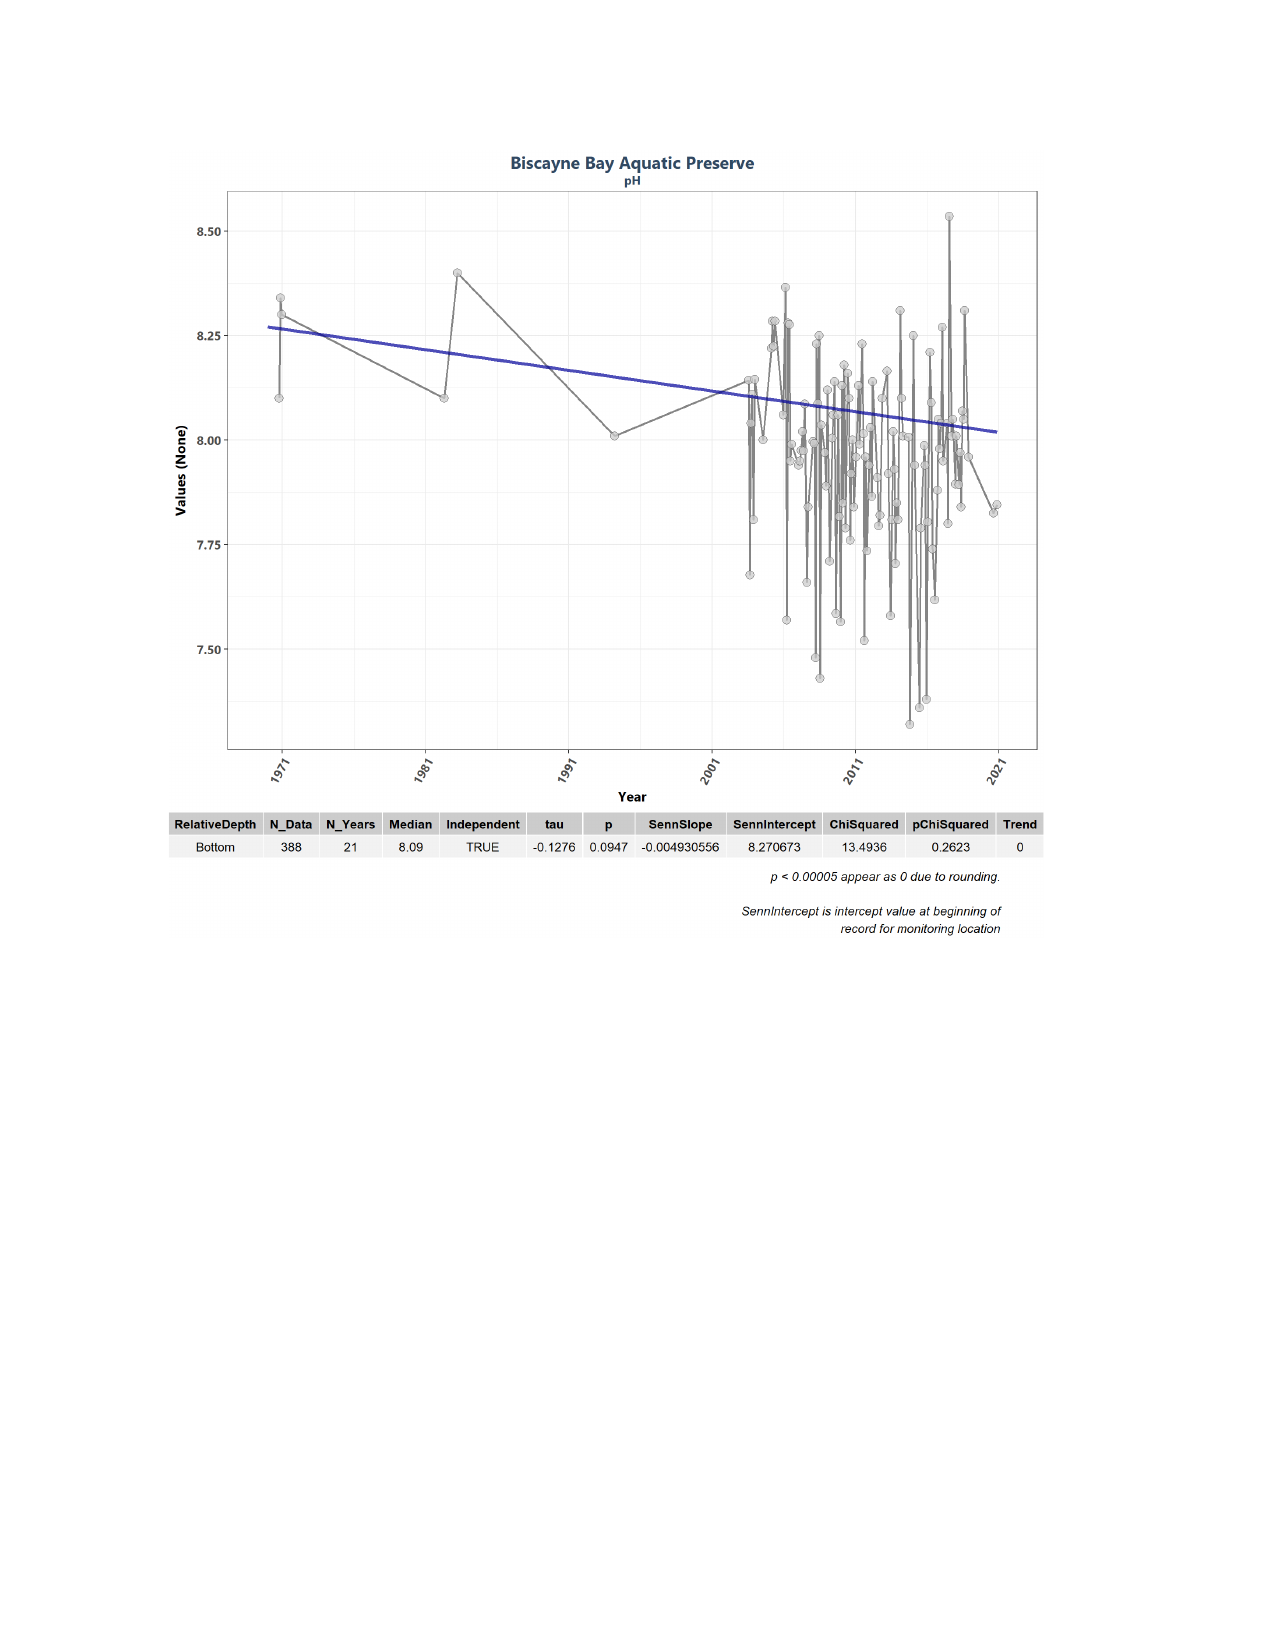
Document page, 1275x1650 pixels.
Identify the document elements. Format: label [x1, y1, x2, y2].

picture [168, 150, 1044, 938]
